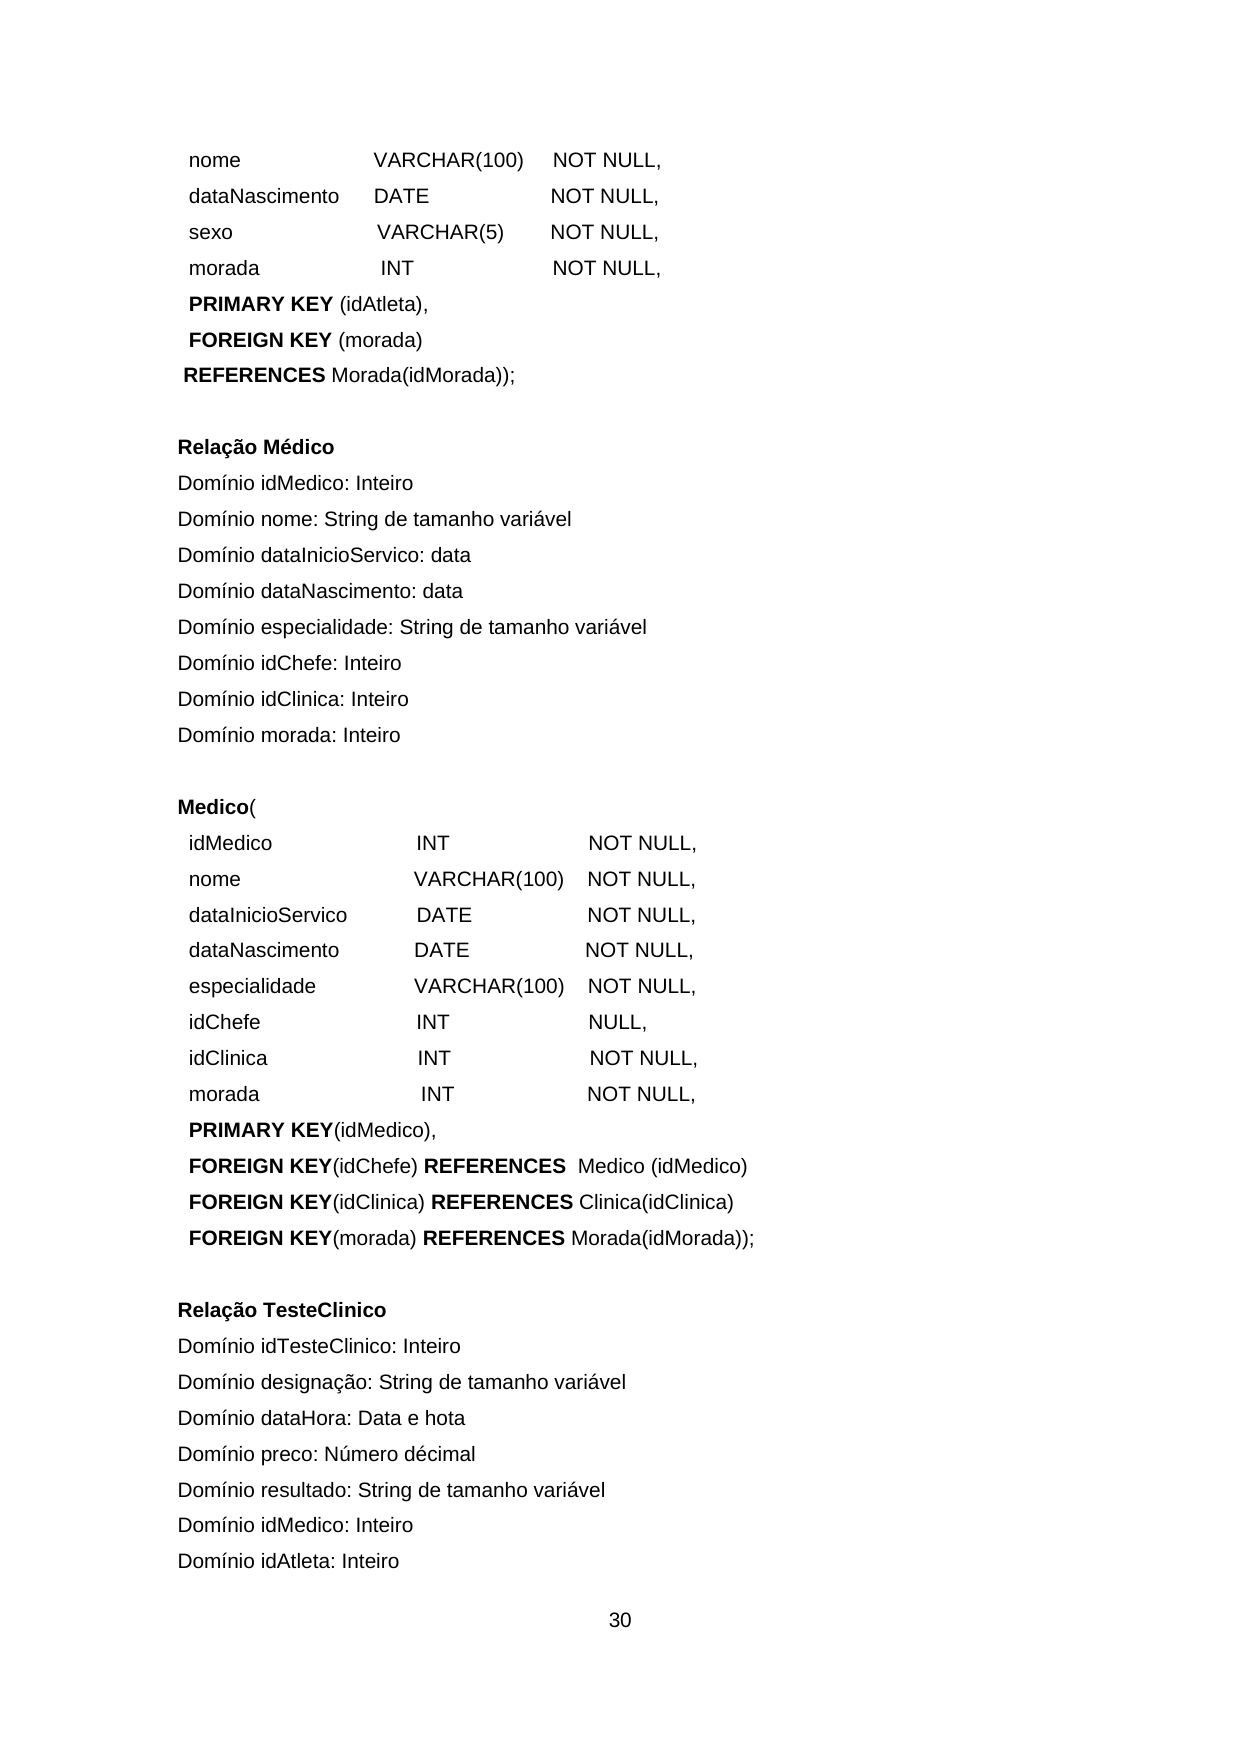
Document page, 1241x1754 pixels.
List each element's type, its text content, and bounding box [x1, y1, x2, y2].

text Domínio idAtleta: Inteiro [177, 1549, 1063, 1573]
text Domínio idMedico: Inteiro [177, 1513, 1063, 1537]
text FOREIGN KEY (morada) [177, 327, 1063, 351]
text Domínio nome: String de tamanho variável [177, 507, 1063, 531]
text especialidade VARCHAR(100) NOT NULL, [177, 974, 1063, 998]
text Medico( [177, 794, 1063, 818]
text idMedico INT NOT NULL, [177, 831, 1063, 854]
text Domínio dataHora: Data e hota [177, 1406, 1063, 1429]
text Domínio idChefe: Inteiro [177, 651, 1063, 675]
text idClinica INT NOT NULL, [177, 1046, 1063, 1070]
text Domínio preco: Número décimal [177, 1441, 1063, 1465]
text Domínio idMedico: Inteiro [177, 471, 1063, 495]
text FOREIGN KEY(morada) REFERENCES Morada(idMorada)); [177, 1226, 1063, 1250]
text morada INT NOT NULL, [177, 1082, 1063, 1106]
text nome VARCHAR(100) NOT NULL, [177, 148, 1063, 172]
text dataInicioServico DATE NOT NULL, [177, 902, 1063, 926]
text Domínio morada: Inteiro [177, 723, 1063, 747]
text idChefe INT NULL, [177, 1010, 1063, 1034]
text sexo VARCHAR(5) NOT NULL, [177, 219, 1063, 243]
text PRIMARY KEY(idMedico), [177, 1118, 1063, 1142]
text FOREIGN KEY(idClinica) REFERENCES Clinica(idClinica) [177, 1190, 1063, 1214]
text Domínio idTesteClinico: Inteiro [177, 1334, 1063, 1358]
text dataNascimento DATE NOT NULL, [177, 938, 1063, 962]
text Domínio especialidade: String de tamanho variável [177, 615, 1063, 639]
text Relação Médico [177, 435, 1063, 459]
text Domínio dataNascimento: data [177, 579, 1063, 603]
text Domínio dataInicioServico: data [177, 543, 1063, 567]
text Domínio resultado: String de tamanho variável [177, 1477, 1063, 1501]
text dataNascimento DATE NOT NULL, [177, 184, 1063, 208]
text Domínio idClinica: Inteiro [177, 687, 1063, 711]
text morada INT NOT NULL, [177, 256, 1063, 279]
text Relação TesteClinico [177, 1298, 1063, 1322]
text FOREIGN KEY(idChefe) REFERENCES Medico (idMedico) [177, 1154, 1063, 1178]
text PRIMARY KEY (idAtleta), [177, 291, 1063, 315]
text REFERENCES Morada(idMorada)); [177, 363, 1063, 387]
text nome VARCHAR(100) NOT NULL, [177, 866, 1063, 890]
text Domínio designação: String de tamanho variável [177, 1369, 1063, 1393]
